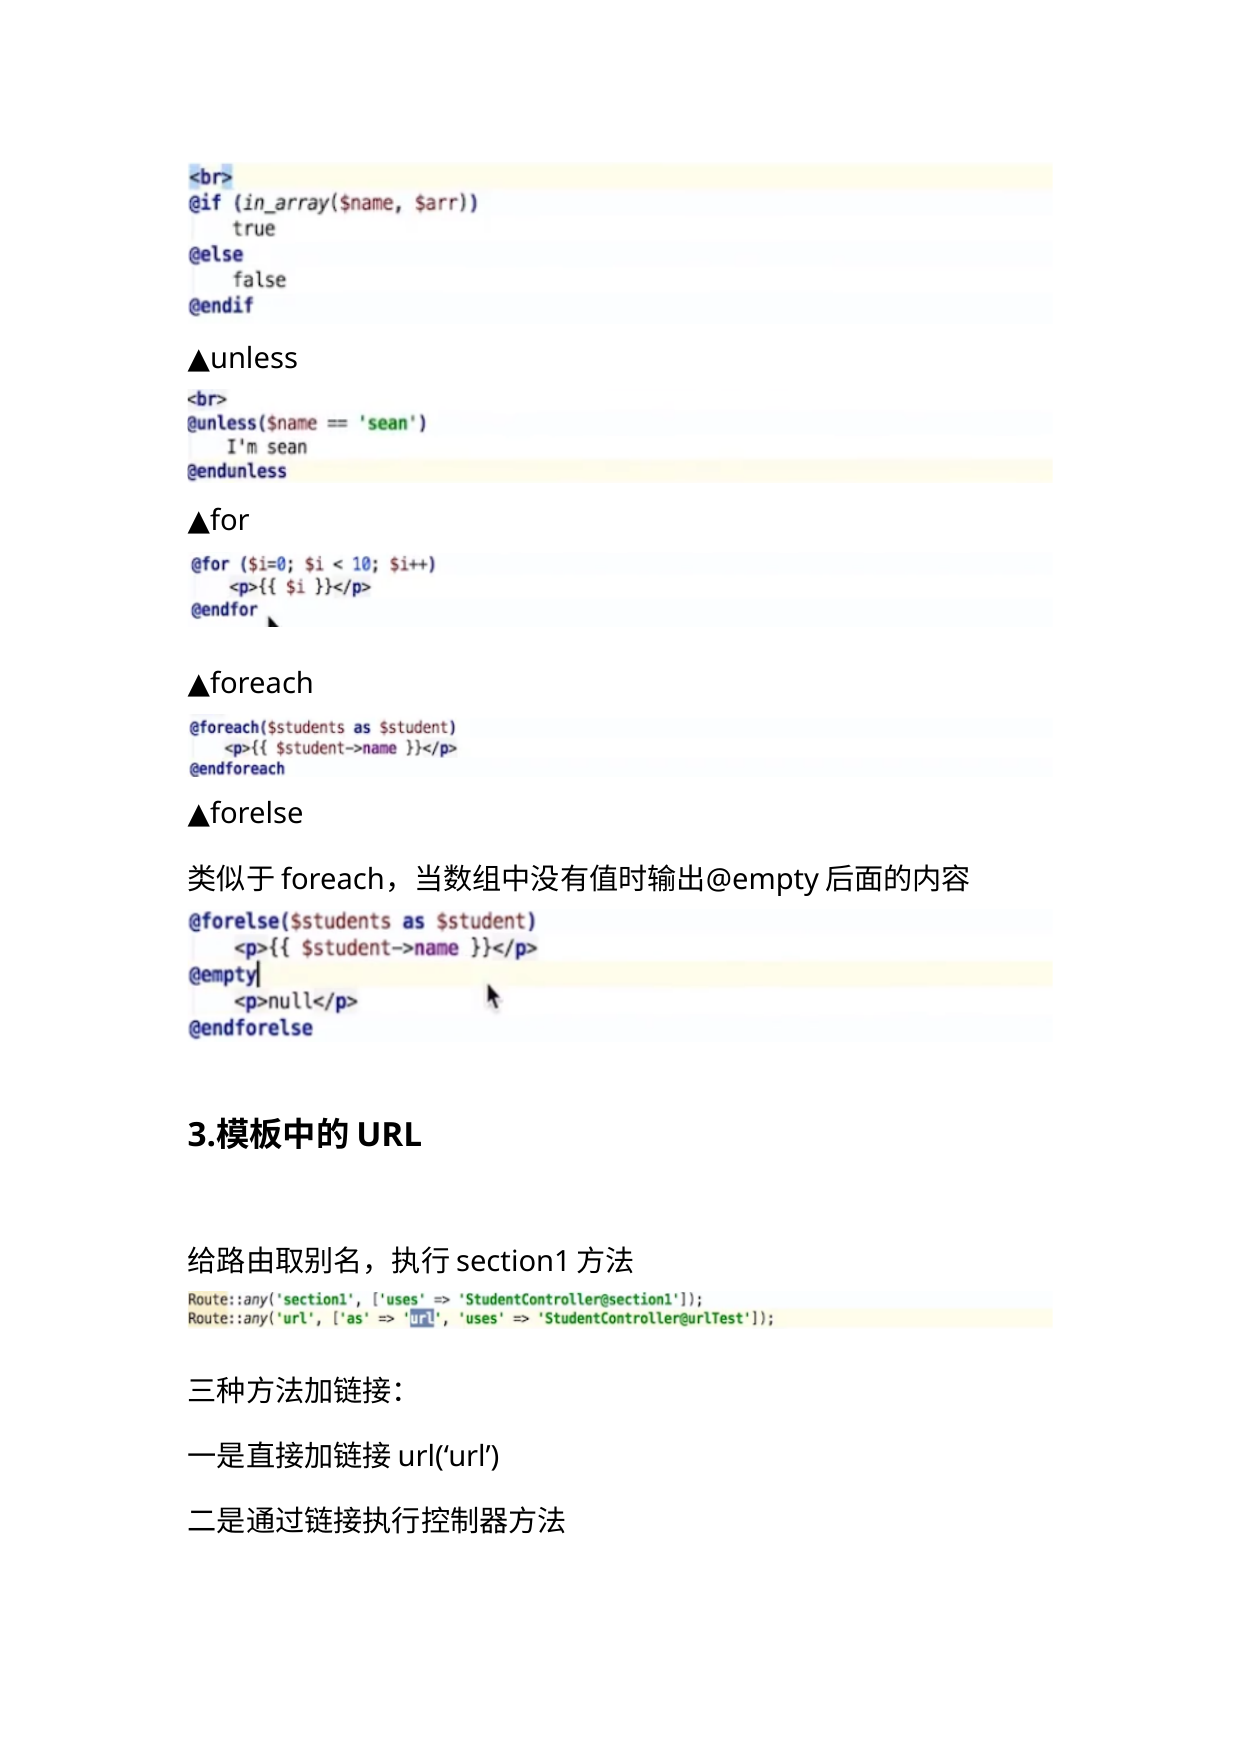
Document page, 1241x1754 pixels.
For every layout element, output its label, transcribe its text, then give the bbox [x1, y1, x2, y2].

text 一是直接加链接url(‘url’) [187, 1421, 1053, 1486]
text ▲unless [187, 324, 1053, 389]
picture [187, 714, 1053, 777]
picture [187, 909, 1053, 1042]
picture [187, 552, 1053, 627]
text ▲foreach [187, 649, 1053, 714]
picture [187, 1291, 1053, 1329]
text 三种方法加链接： [187, 1356, 1053, 1421]
text 二是通过链接执行控制器方法 [187, 1486, 1053, 1551]
picture [187, 162, 1053, 324]
text 给路由取别名，执行section1方法 [187, 1226, 1053, 1291]
text ▲for [187, 487, 1053, 552]
text 3.模板中的URL [187, 1099, 1053, 1164]
picture [187, 389, 1053, 483]
text ▲forelse [187, 779, 1053, 844]
text 类似于foreach，当数组中没有值时输出@empty后面的内容 [187, 844, 1053, 909]
